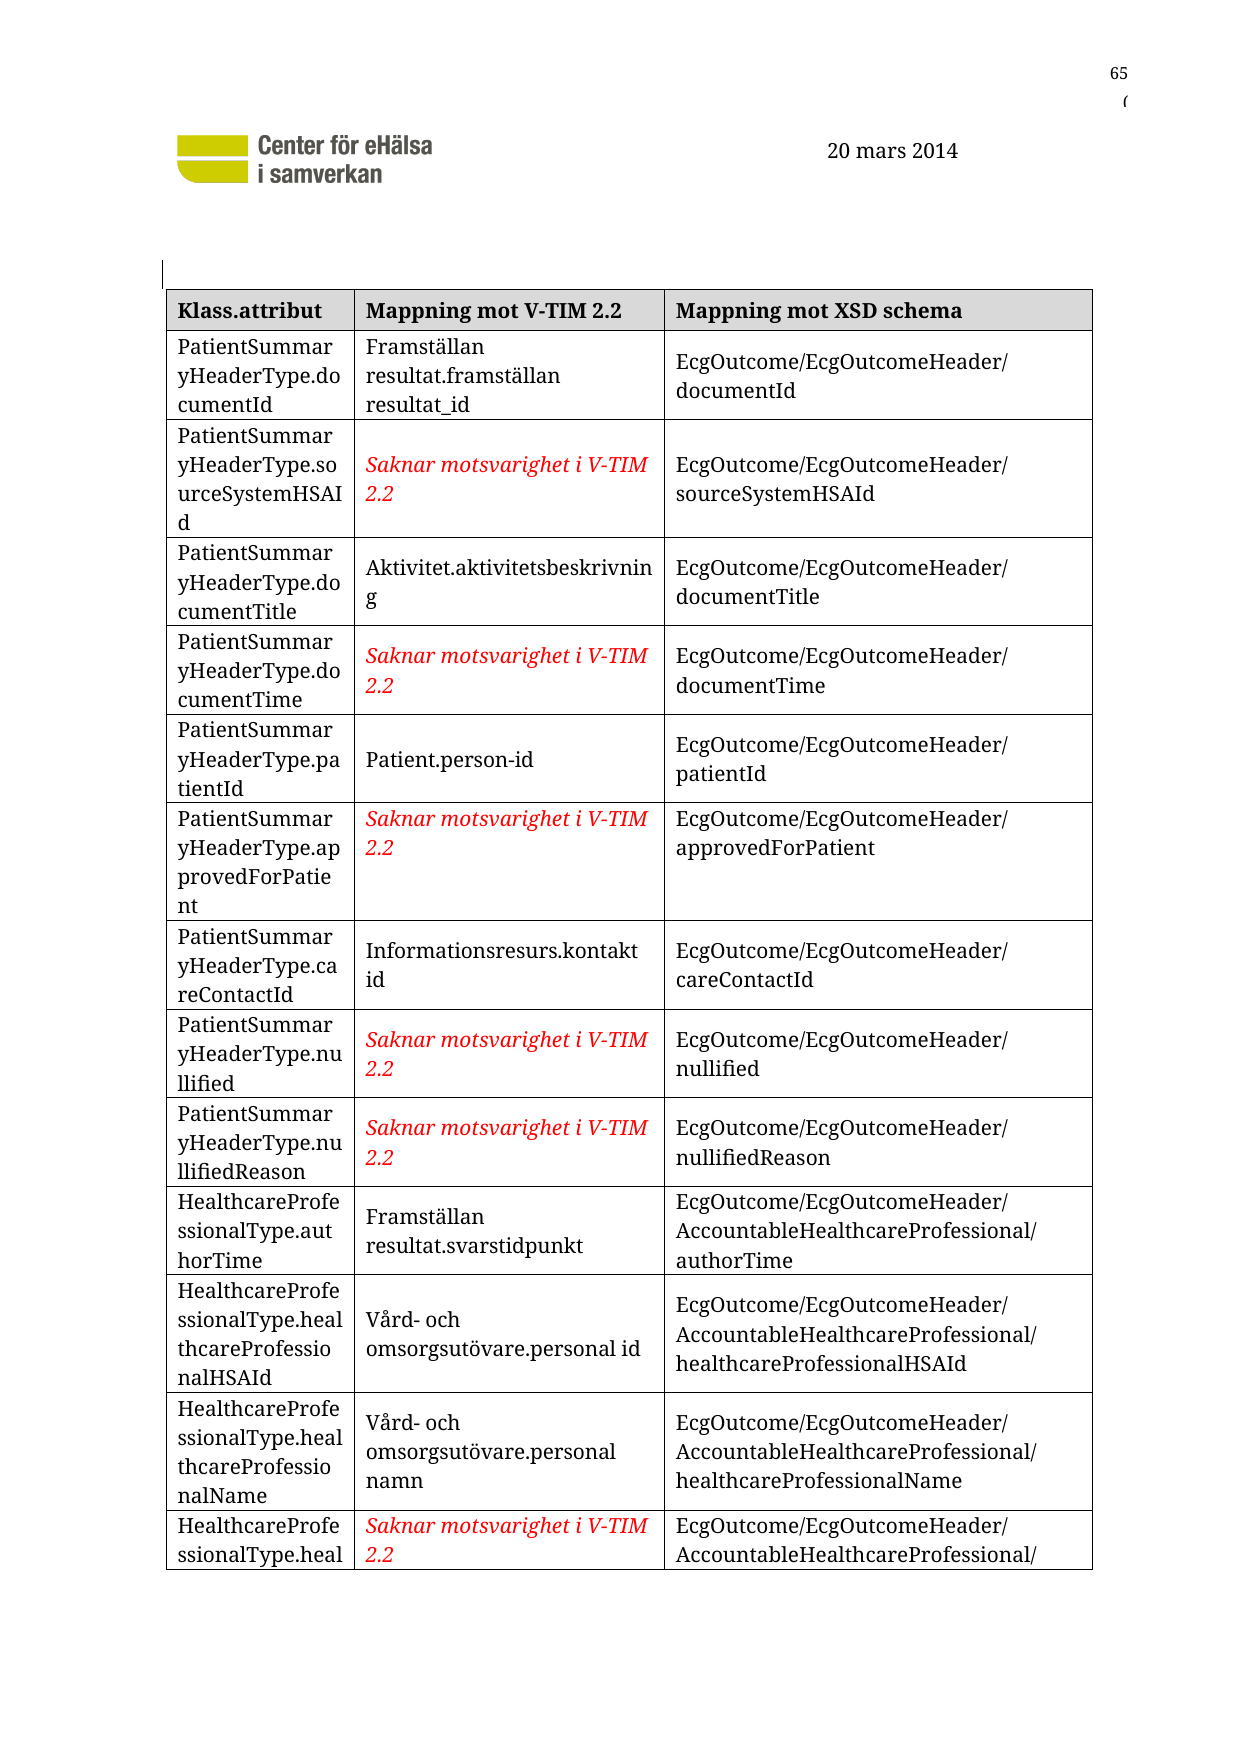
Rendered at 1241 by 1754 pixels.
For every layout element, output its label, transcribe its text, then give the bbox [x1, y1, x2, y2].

table_cell Patient.person-id [355, 715, 664, 802]
table_cell EcgOutcome/EcgOutcomeHeader/sourceSystemHSAId [665, 420, 1092, 537]
table_cell EcgOutcome/EcgOutcomeHeader/AccountableHealthcareProfessional/healthcareProfessionalName [665, 1393, 1092, 1509]
table_cell PatientSummaryHeaderType.patientId [167, 715, 354, 802]
table_cell PatientSummaryHeaderType.nullified [167, 1010, 354, 1097]
table_cell EcgOutcome/EcgOutcomeHeader/AccountableHealthcareProfessional/healthcareProfessionalRoleCode [665, 1511, 1092, 1569]
table_cell Framställan resultat.framställan resultat_id [355, 331, 664, 419]
table_cell EcgOutcome/EcgOutcomeHeader/nullifiedReason [665, 1098, 1092, 1186]
table_cell Framställan resultat.svarstidpunkt [355, 1187, 664, 1274]
table_cell PatientSummaryHeaderType.documentTitle [167, 538, 354, 625]
table_cell PatientSummaryHeaderType.nullifiedReason [167, 1098, 354, 1186]
table_cell PatientSummaryHeaderType.sourceSystemHSAId [167, 420, 354, 537]
table_cell EcgOutcome/EcgOutcomeHeader/AccountableHealthcareProfessional/healthcareProfessionalHSAId [665, 1275, 1092, 1392]
table_cell EcgOutcome/EcgOutcomeHeader/documentTitle [665, 538, 1092, 625]
table_cell Saknar motsvarighet i V-TIM 2.2 [355, 1511, 664, 1569]
table_cell EcgOutcome/EcgOutcomeHeader/approvedForPatient [665, 803, 1092, 920]
table_cell Saknar motsvarighet i V-TIM 2.2 [355, 803, 664, 920]
table_cell Saknar motsvarighet i V-TIM 2.2 [355, 420, 664, 537]
table_header Klass.attribut [167, 290, 354, 330]
table_cell PatientSummaryHeaderType.documentTime [167, 626, 354, 714]
table_cell EcgOutcome/EcgOutcomeHeader/documentId [665, 331, 1092, 419]
table_header Mappning mot V-TIM 2.2 [355, 290, 664, 330]
table_cell Vård- och omsorgsutövare.personal id [355, 1275, 664, 1392]
table_cell EcgOutcome/EcgOutcomeHeader/documentTime [665, 626, 1092, 714]
table_cell Aktivitet.aktivitetsbeskrivning [355, 538, 664, 625]
picture [177, 135, 432, 183]
table_cell PatientSummaryHeaderType.documentId [167, 331, 354, 419]
table_cell Saknar motsvarighet i V-TIM 2.2 [355, 1098, 664, 1186]
table_cell EcgOutcome/EcgOutcomeHeader/nullified [665, 1010, 1092, 1097]
table_cell HealthcareProfessionalType.healthcareProfessionalRoleCode [167, 1511, 354, 1569]
table_cell EcgOutcome/EcgOutcomeHeader/AccountableHealthcareProfessional/authorTime [665, 1187, 1092, 1274]
table_cell HealthcareProfessionalType.healthcareProfessionalName [167, 1393, 354, 1509]
table_cell Saknar motsvarighet i V-TIM 2.2 [355, 626, 664, 714]
table_cell Saknar motsvarighet i V-TIM 2.2 [355, 1010, 664, 1097]
table_cell PatientSummaryHeaderType.careContactId [167, 921, 354, 1008]
table_cell HealthcareProfessionalType.authorTime [167, 1187, 354, 1274]
table_cell HealthcareProfessionalType.healthcareProfessionalHSAId [167, 1275, 354, 1392]
table_header Mappning mot XSD schema [665, 290, 1092, 330]
table_cell EcgOutcome/EcgOutcomeHeader/careContactId [665, 921, 1092, 1008]
table_cell Informationsresurs.kontakt id [355, 921, 664, 1008]
table_cell EcgOutcome/EcgOutcomeHeader/patientId [665, 715, 1092, 802]
table_cell Vård- och omsorgsutövare.personal namn [355, 1393, 664, 1509]
table_cell PatientSummaryHeaderType.approvedForPatient [167, 803, 354, 920]
